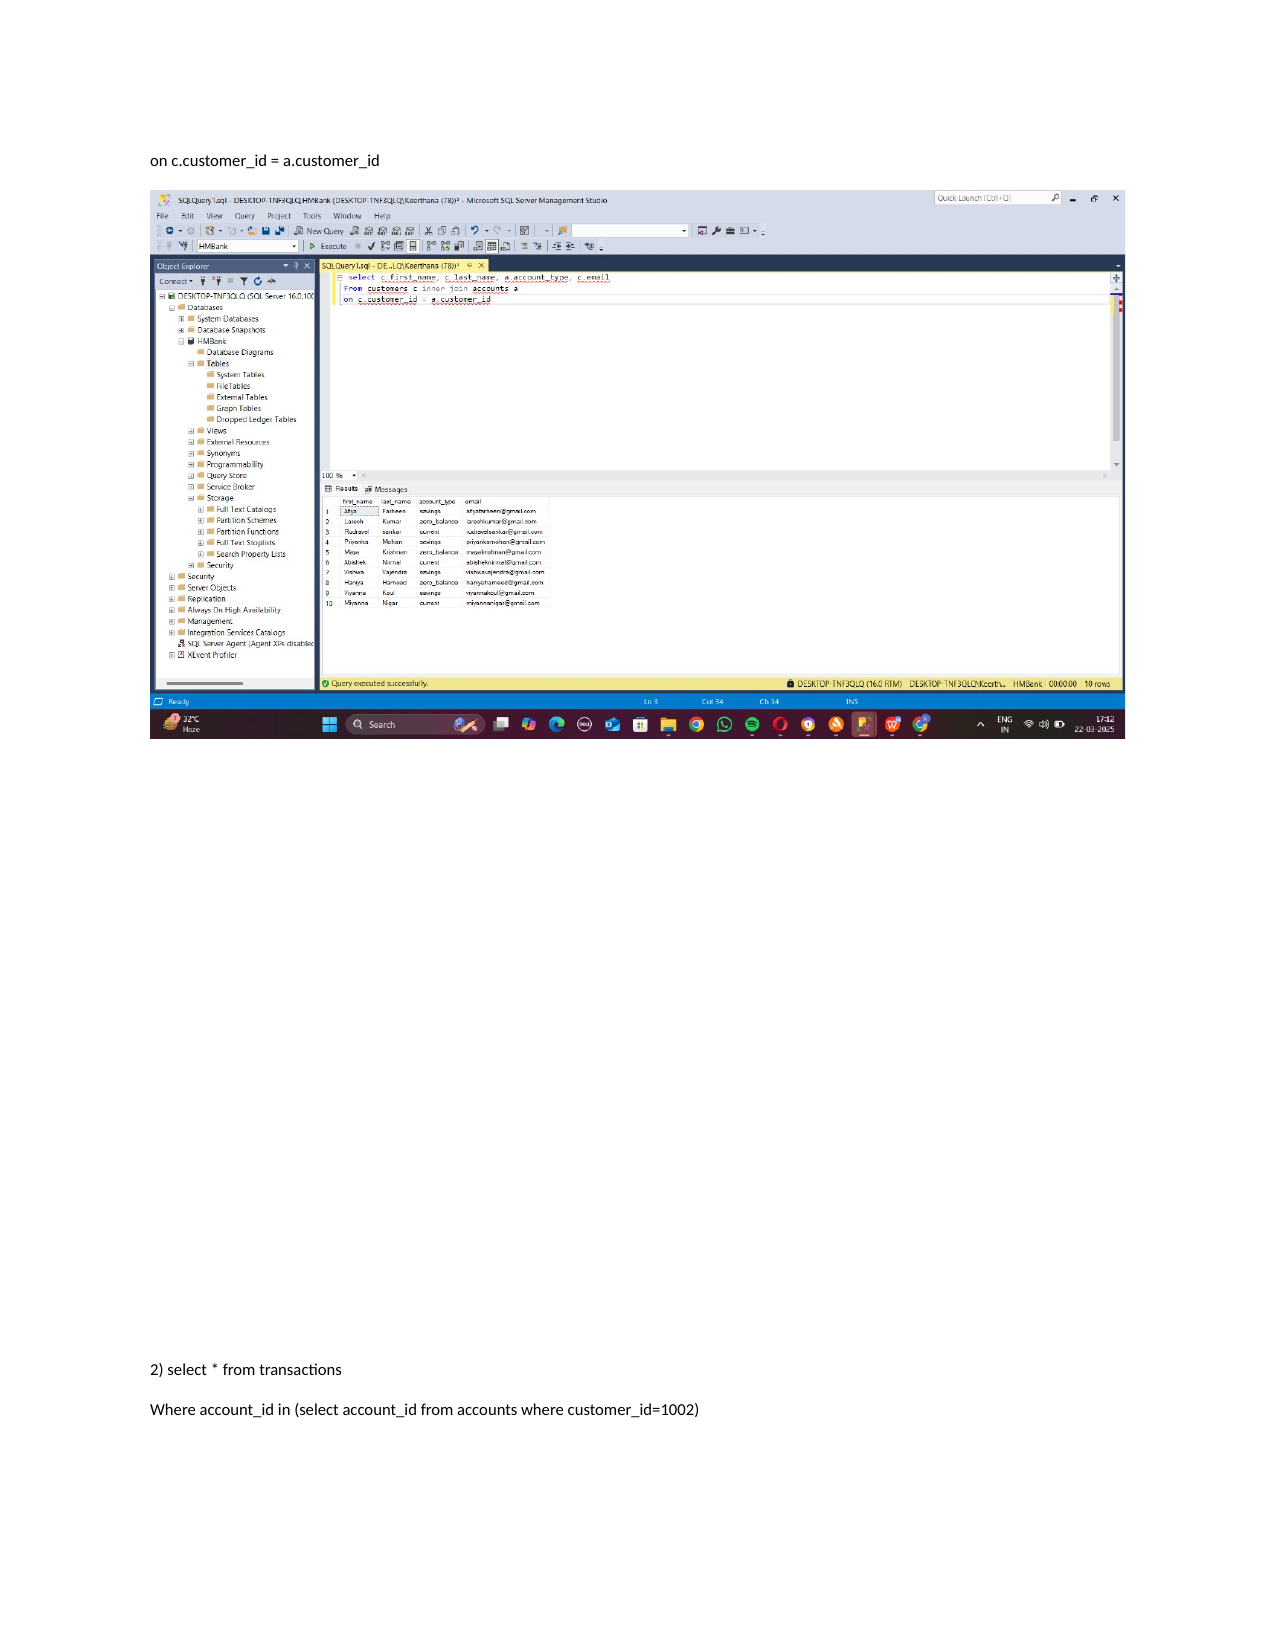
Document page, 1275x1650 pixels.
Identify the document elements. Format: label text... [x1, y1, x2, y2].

picture [150, 190, 1125, 739]
text Where account_id in (select account_id from accounts where customer_id=1002) [150, 1399, 1125, 1420]
text on c.customer_id = a.customer_id [150, 150, 1125, 170]
text 2) select * from transactions [150, 1359, 1125, 1380]
